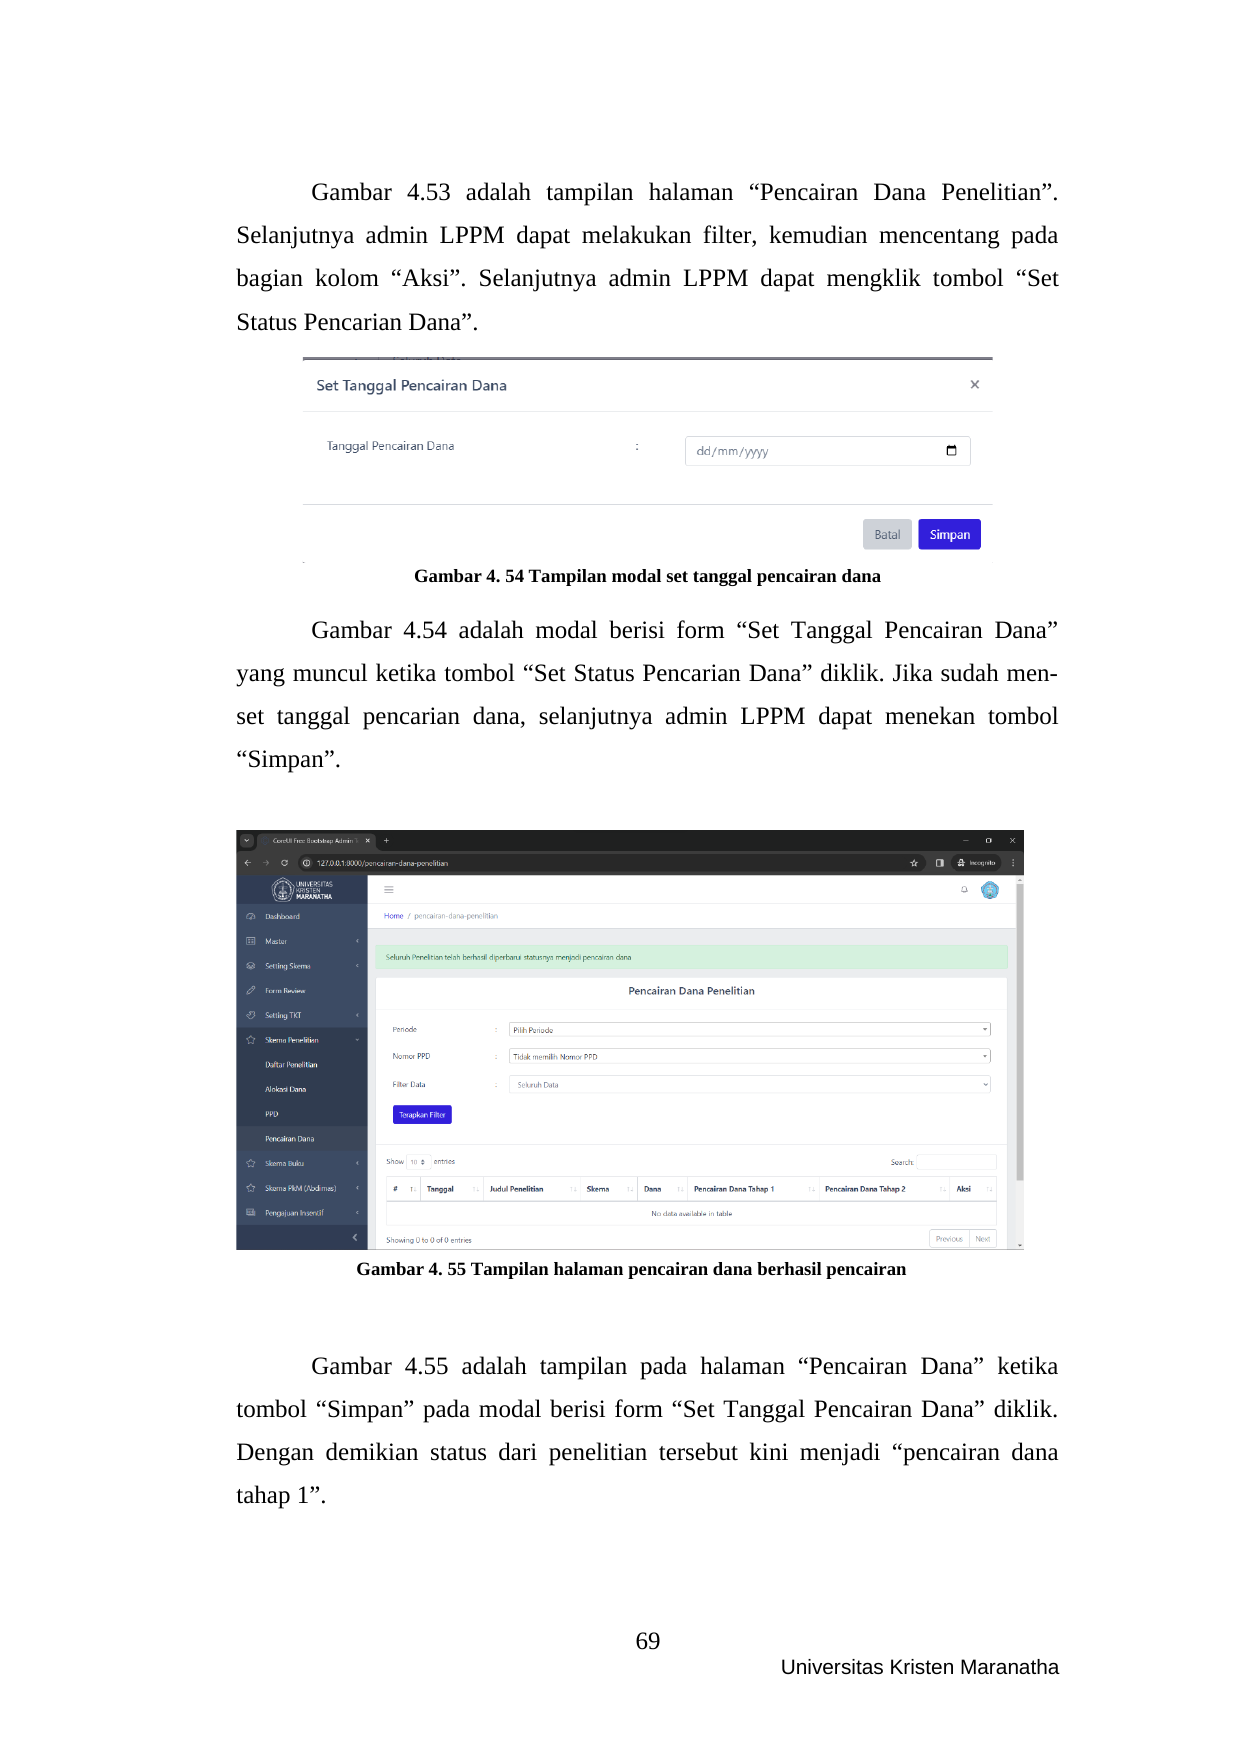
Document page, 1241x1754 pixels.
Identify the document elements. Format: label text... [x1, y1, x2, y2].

text Gambar 4.53 adalah tampilan halaman “Pencairan Dana Penelitian”. Selanjutnya admin LPPM dapat melakukan filter, kemudian mencentang pada bagian kolom “Aksi”. Selanjutnya admin LPPM dapat mengklik tombol “Set Status Pencarian Dana”. [236, 177, 1059, 335]
picture [302, 357, 993, 563]
picture [236, 830, 1024, 1250]
text Gambar 4.54 adalah modal berisi form “Set Tanggal Pencairan Dana” yang muncul ketika tombol “Set Status Pencarian Dana” diklik. Jika sudah men-set tanggal pencarian dana, selanjutnya admin LPPM dapat menekan tombol “Simpan”. [236, 436, 1059, 773]
text Gambar 4.55 adalah tampilan pada halaman “Pencairan Dana” ketika tombol “Simpan” pada modal berisi form “Set Tanggal Pencairan Dana” diklik. Dengan demikian status dari penelitian tersebut kini menjadi “pencairan dana tahap 1”. [236, 1351, 1059, 1509]
